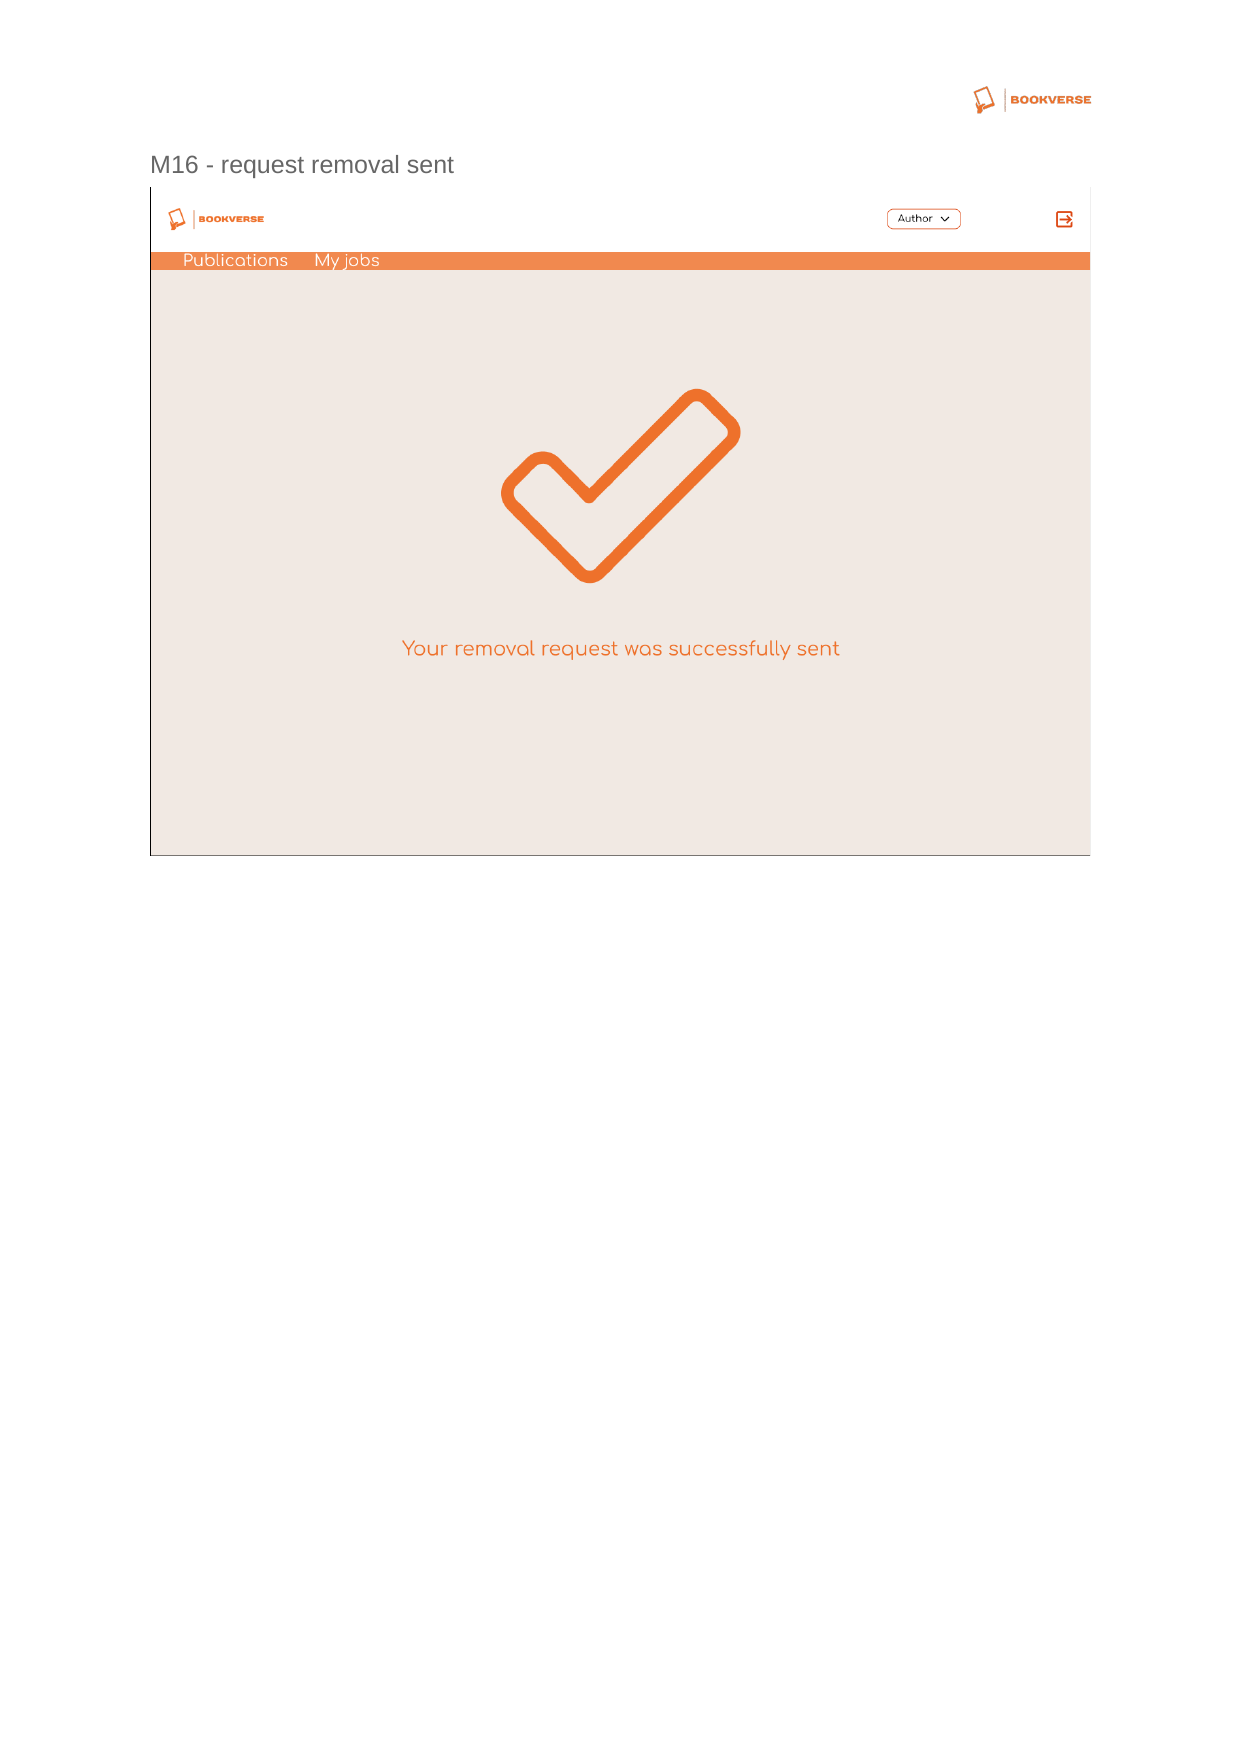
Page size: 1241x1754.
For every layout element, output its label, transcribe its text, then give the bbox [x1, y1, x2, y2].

picture [951, 18, 1114, 181]
subtitle M16 - request removal sent [150, 150, 1090, 179]
picture [150, 187, 1091, 856]
